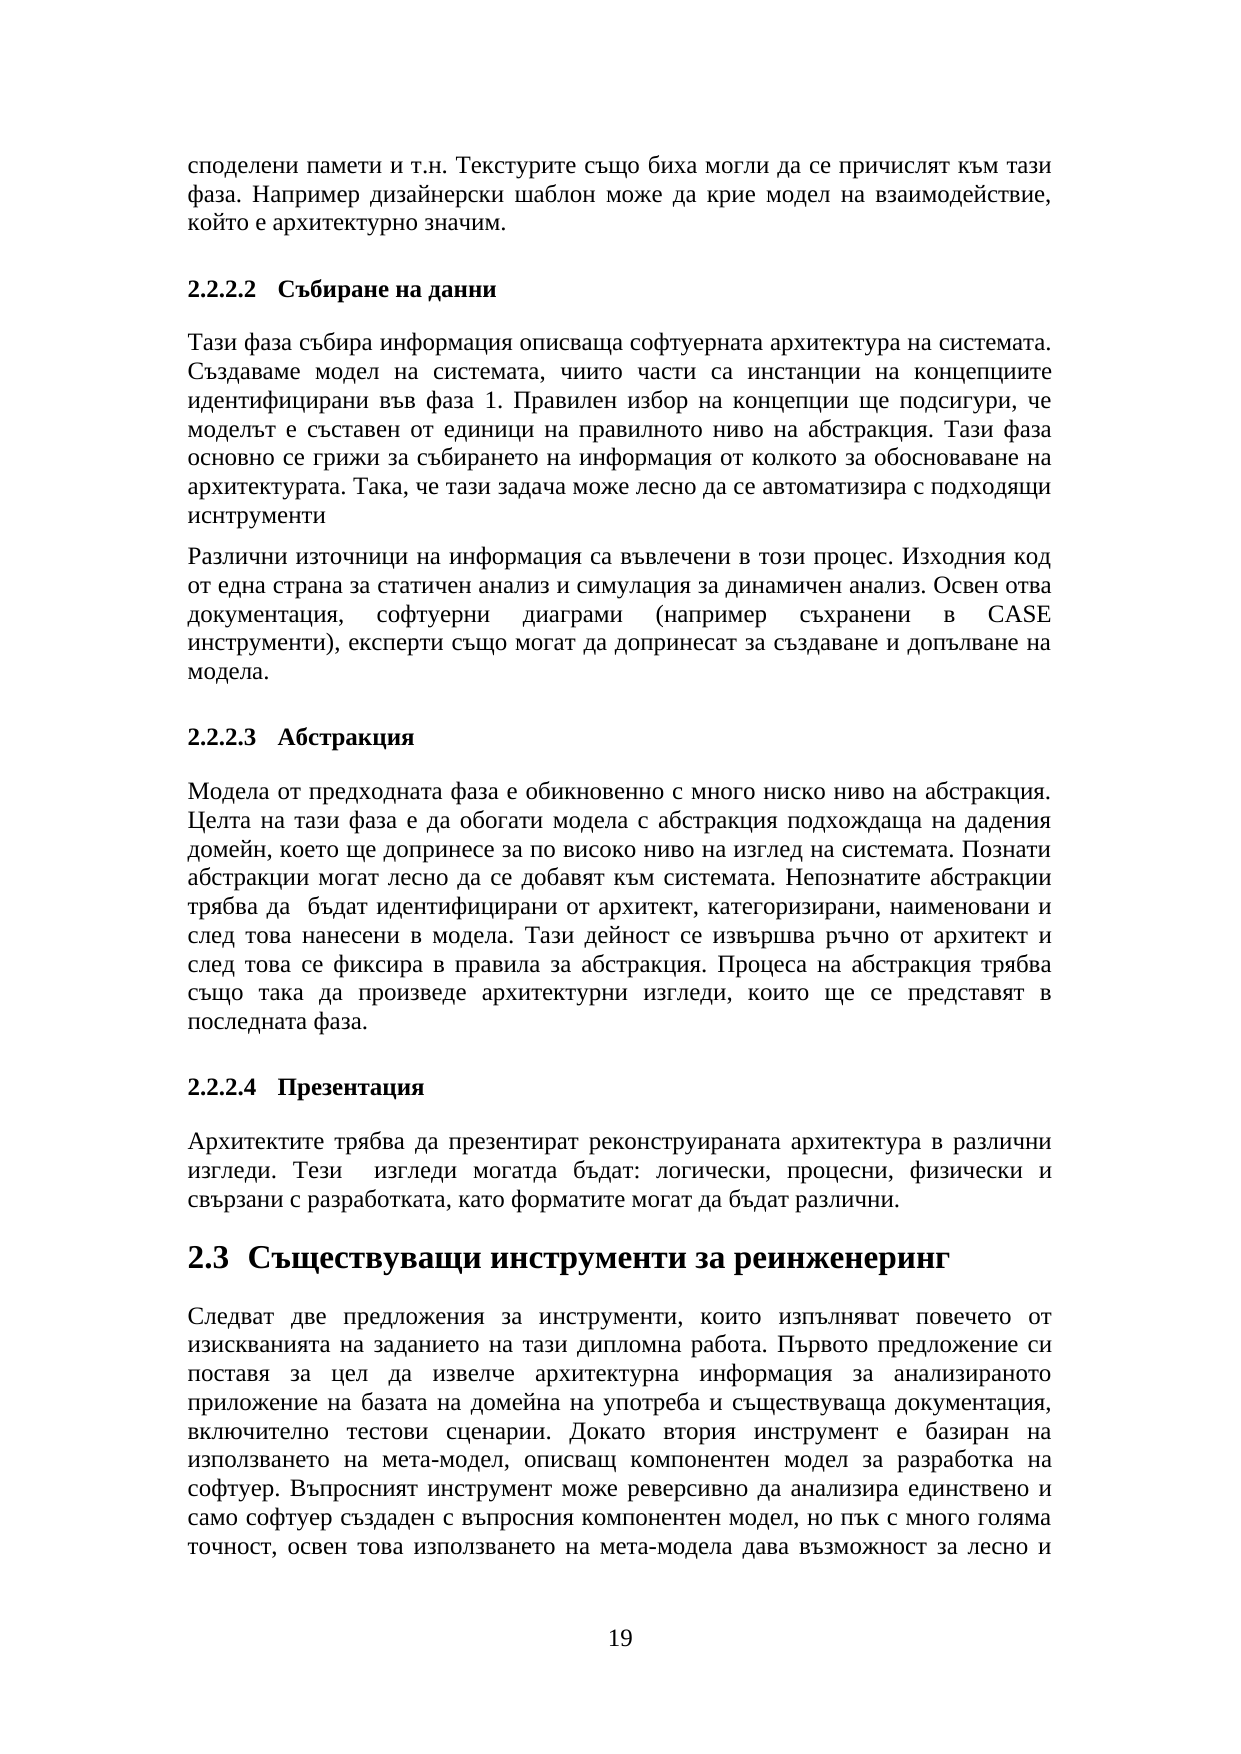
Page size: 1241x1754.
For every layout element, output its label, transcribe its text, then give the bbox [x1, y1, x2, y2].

text Различни източници на информация са въвлечени в този процес. Изходния код от една страна за статичен анализ и симулация за динамичен анализ. Освен отва документация, софтуерни диаграми (например съхранени в CASE инструменти), експерти също могат да допринесат за създаване и допълване на модела. [187, 541, 1053, 685]
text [187, 150, 1053, 236]
subtitle Абстракция [187, 722, 1053, 751]
text Тази фаза събира информация описваща софтуерната архитектура на системата. Създаваме модел на системата, чиито части са инстанции на концепциите идентифицирани във фаза 1. Правилен избор на концепции ще подсигури, че моделът e съставен от единици на правилното ниво на абстракция. Тази фаза основно се грижи за събирането на информация от колкото за обосноваване на архитектурата. Така, че тази задача може лесно да се автоматизира с подходящи иснтрументи [187, 327, 1053, 529]
text Модела от предходната фаза е обикновенно с много ниско ниво на абстракция. Целта на тази фаза е да обогати модела с абстракция подхождаща на дадения домейн, което ще допринесе за по високо ниво на изглед на системата. Познати абстракции могат лесно да се добавят към системата. Непознатите абстракции трябва да бъдат идентифицирани от архитект, категоризирани, наименовани и след това нанесени в модела. Тази дейност се извършва ръчно от архитект и след това се фиксира в правила за абстракция. Процеса на абстракция трябва също така да произведе архитектурни изгледи, които ще се представят в последната фаза. [187, 776, 1053, 1035]
subtitle Събиране на данни [187, 274, 1053, 302]
subtitle Съществуващи инструменти за реинженеринг [187, 1237, 1053, 1276]
subtitle Презентация [187, 1072, 1053, 1101]
text Архитектите трябва да презентират реконструираната архитектура в различни изгледи. Тези изгледи могатда бъдат: логически, процесни, физически и свързани с разработката, като форматите могат да бъдат различни. [187, 1126, 1053, 1212]
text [187, 1301, 1053, 1559]
